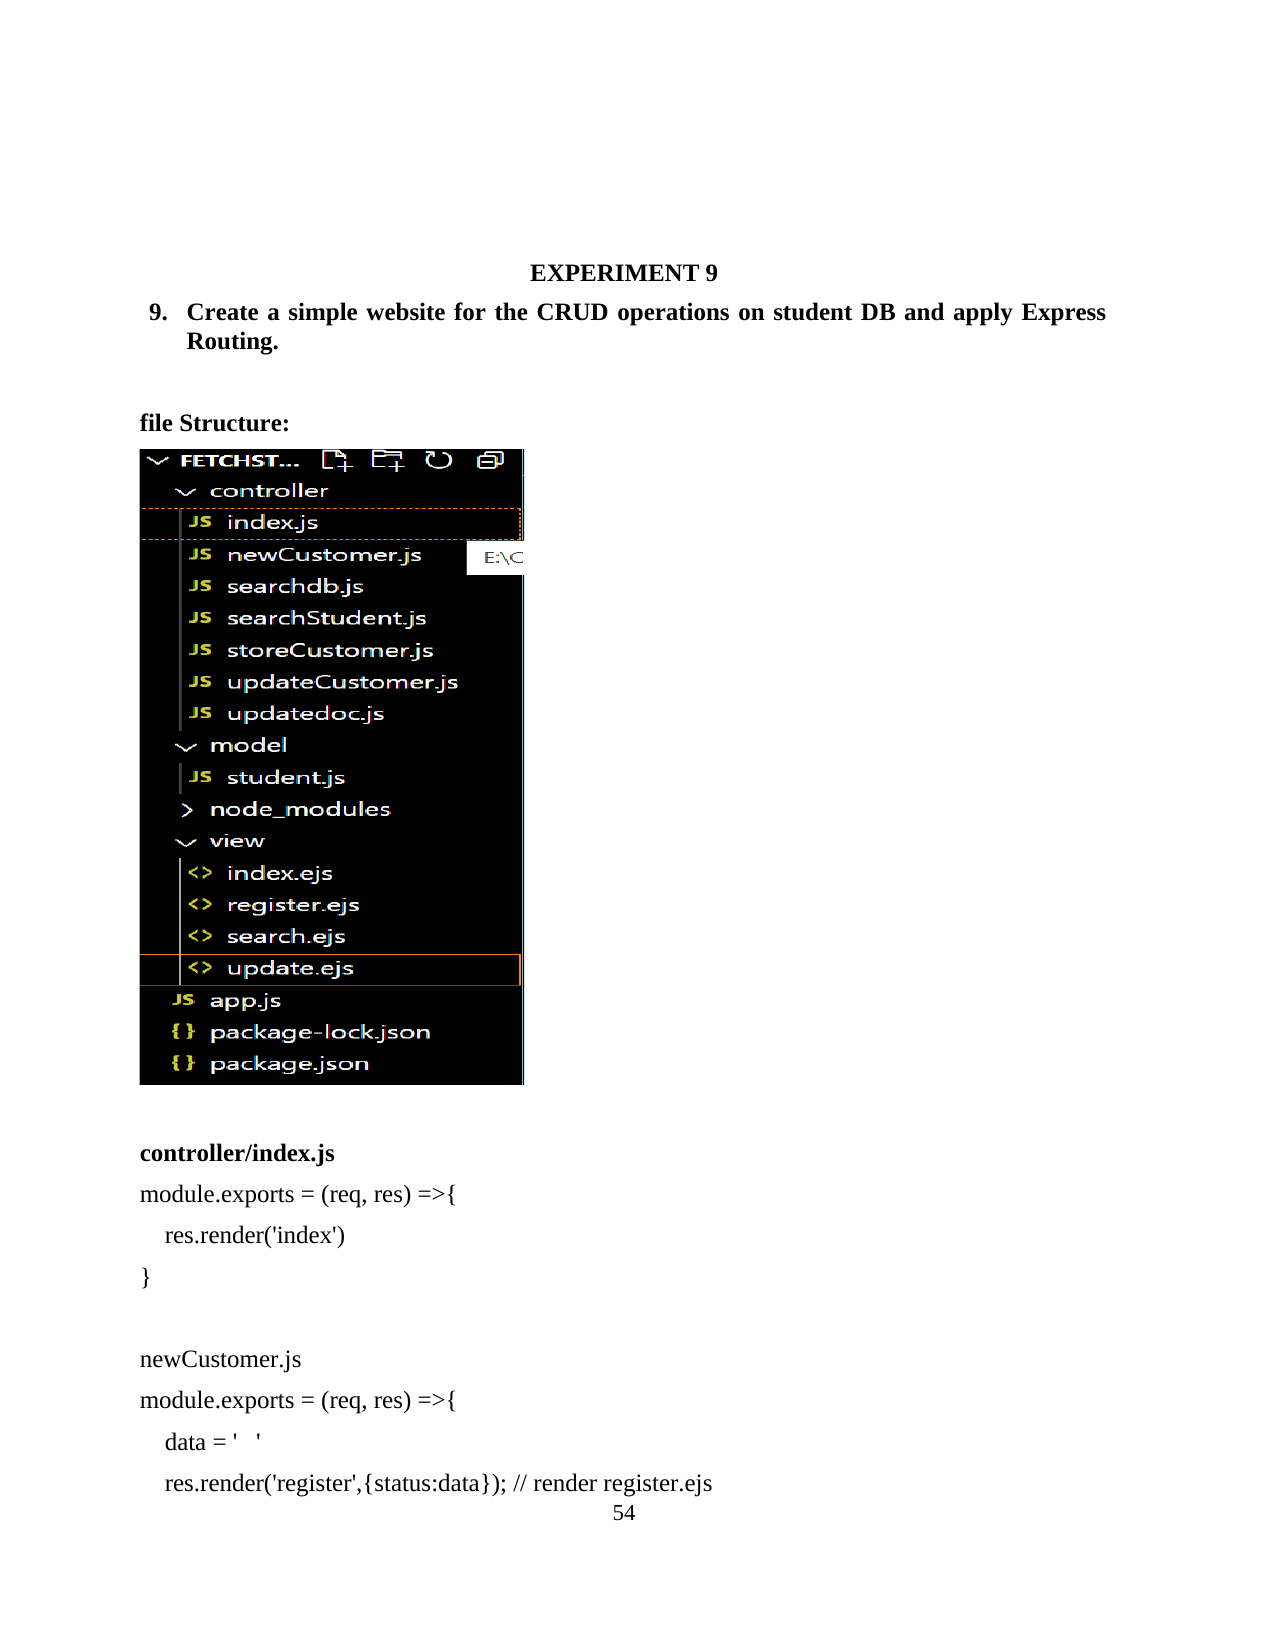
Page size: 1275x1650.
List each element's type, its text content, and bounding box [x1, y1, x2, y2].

list Create a simple website for the CRUD operations on student DB and apply Express Routing. [149, 297, 1108, 354]
text EXPERIMENT 9 [139, 258, 1108, 287]
text module.exports = (req, res) =>{ [139, 1385, 1108, 1414]
text } [139, 1262, 1108, 1290]
text res.render('index') [139, 1220, 1108, 1249]
text data = ' ' [139, 1427, 1108, 1455]
text module.exports = (req, res) =>{ [139, 1179, 1108, 1208]
picture [139, 449, 525, 1085]
text file Structure: [139, 408, 1108, 437]
text controller/index.js [139, 1138, 1108, 1167]
text newCustomer.js [139, 1344, 1108, 1373]
text res.render('register',{status:data}); // render register.ejs [139, 1468, 1108, 1497]
